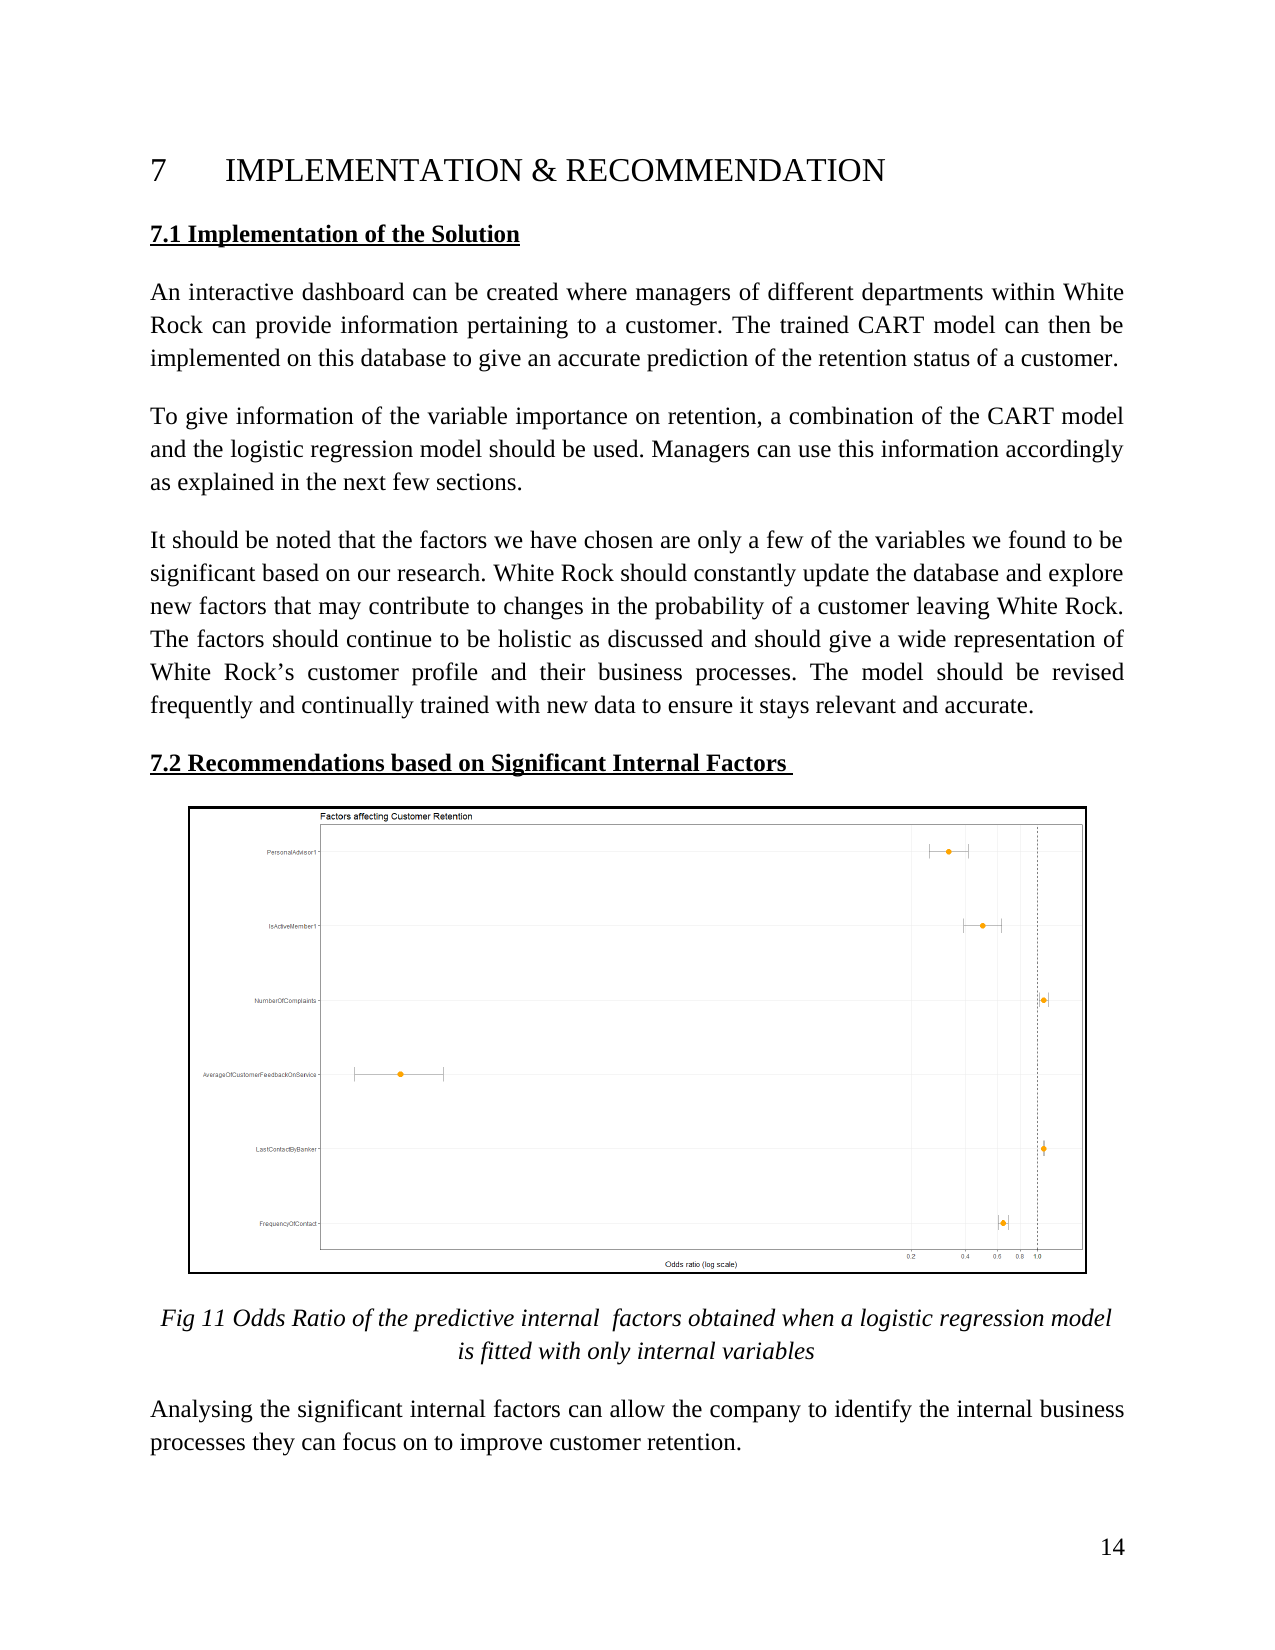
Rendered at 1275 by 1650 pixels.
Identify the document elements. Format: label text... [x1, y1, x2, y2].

text Fig 11 Odds Ratio of the predictive internal factors obtained when a logistic regression model is fitted with only internal variables [150, 1303, 1125, 1365]
text 7.2 Recommendations based on Significant Internal Factors [150, 748, 1125, 777]
text To give information of the variable importance on retention, a combination of the CART model and the logistic regression model should be used. Managers can use this information accordingly as explained in the next few sections. [150, 401, 1125, 496]
text 7.1 Implementation of the Solution [150, 219, 1125, 248]
text An interactive dashboard can be created where managers of different departments within White Rock can provide information pertaining to a customer. The trained CART model can then be implemented on this database to give an accurate prediction of the retention status of a customer. [150, 277, 1125, 372]
picture [190, 809, 1085, 1272]
text Analysing the significant internal factors can allow the company to identify the internal business processes they can focus on to improve customer retention. [150, 1394, 1125, 1456]
subtitle 7 IMPLEMENTATION & RECOMMENDATION [150, 150, 1125, 188]
text It should be noted that the factors we have chosen are only a few of the variables we found to be significant based on our research. White Rock should constantly update the database and explore new factors that may contribute to changes in the probability of a customer leaving White Rock. The factors should continue to be holistic as discussed and should give a wide representation of White Rock’s customer profile and their business processes. The model should be revised frequently and continually trained with new data to ensure it stays relevant and accurate. [150, 525, 1125, 719]
